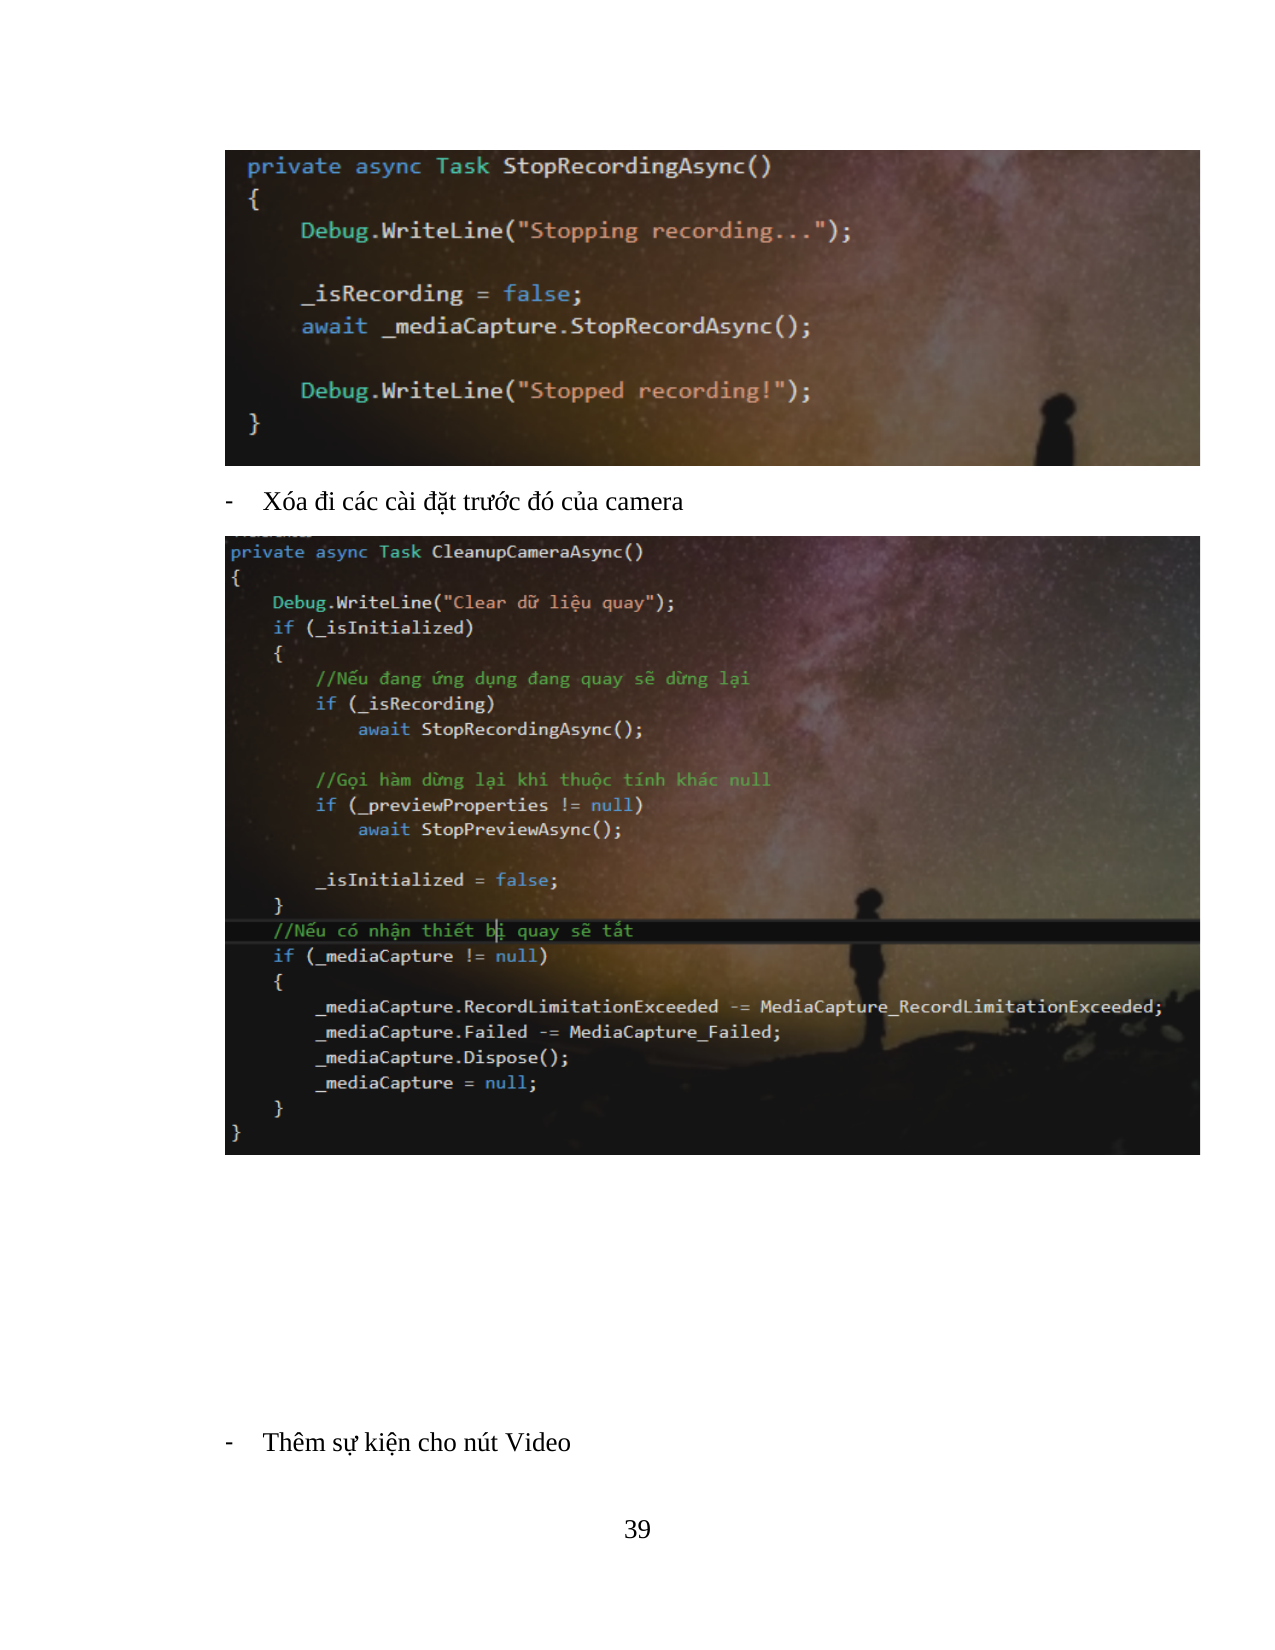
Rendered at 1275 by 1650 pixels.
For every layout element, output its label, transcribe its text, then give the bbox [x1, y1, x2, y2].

list Thêm sự kiện cho nút Video [225, 1425, 1125, 1458]
picture [225, 150, 1200, 466]
list Xóa đi các cài đặt trước đó của camera [225, 484, 1125, 517]
picture [225, 536, 1200, 1155]
